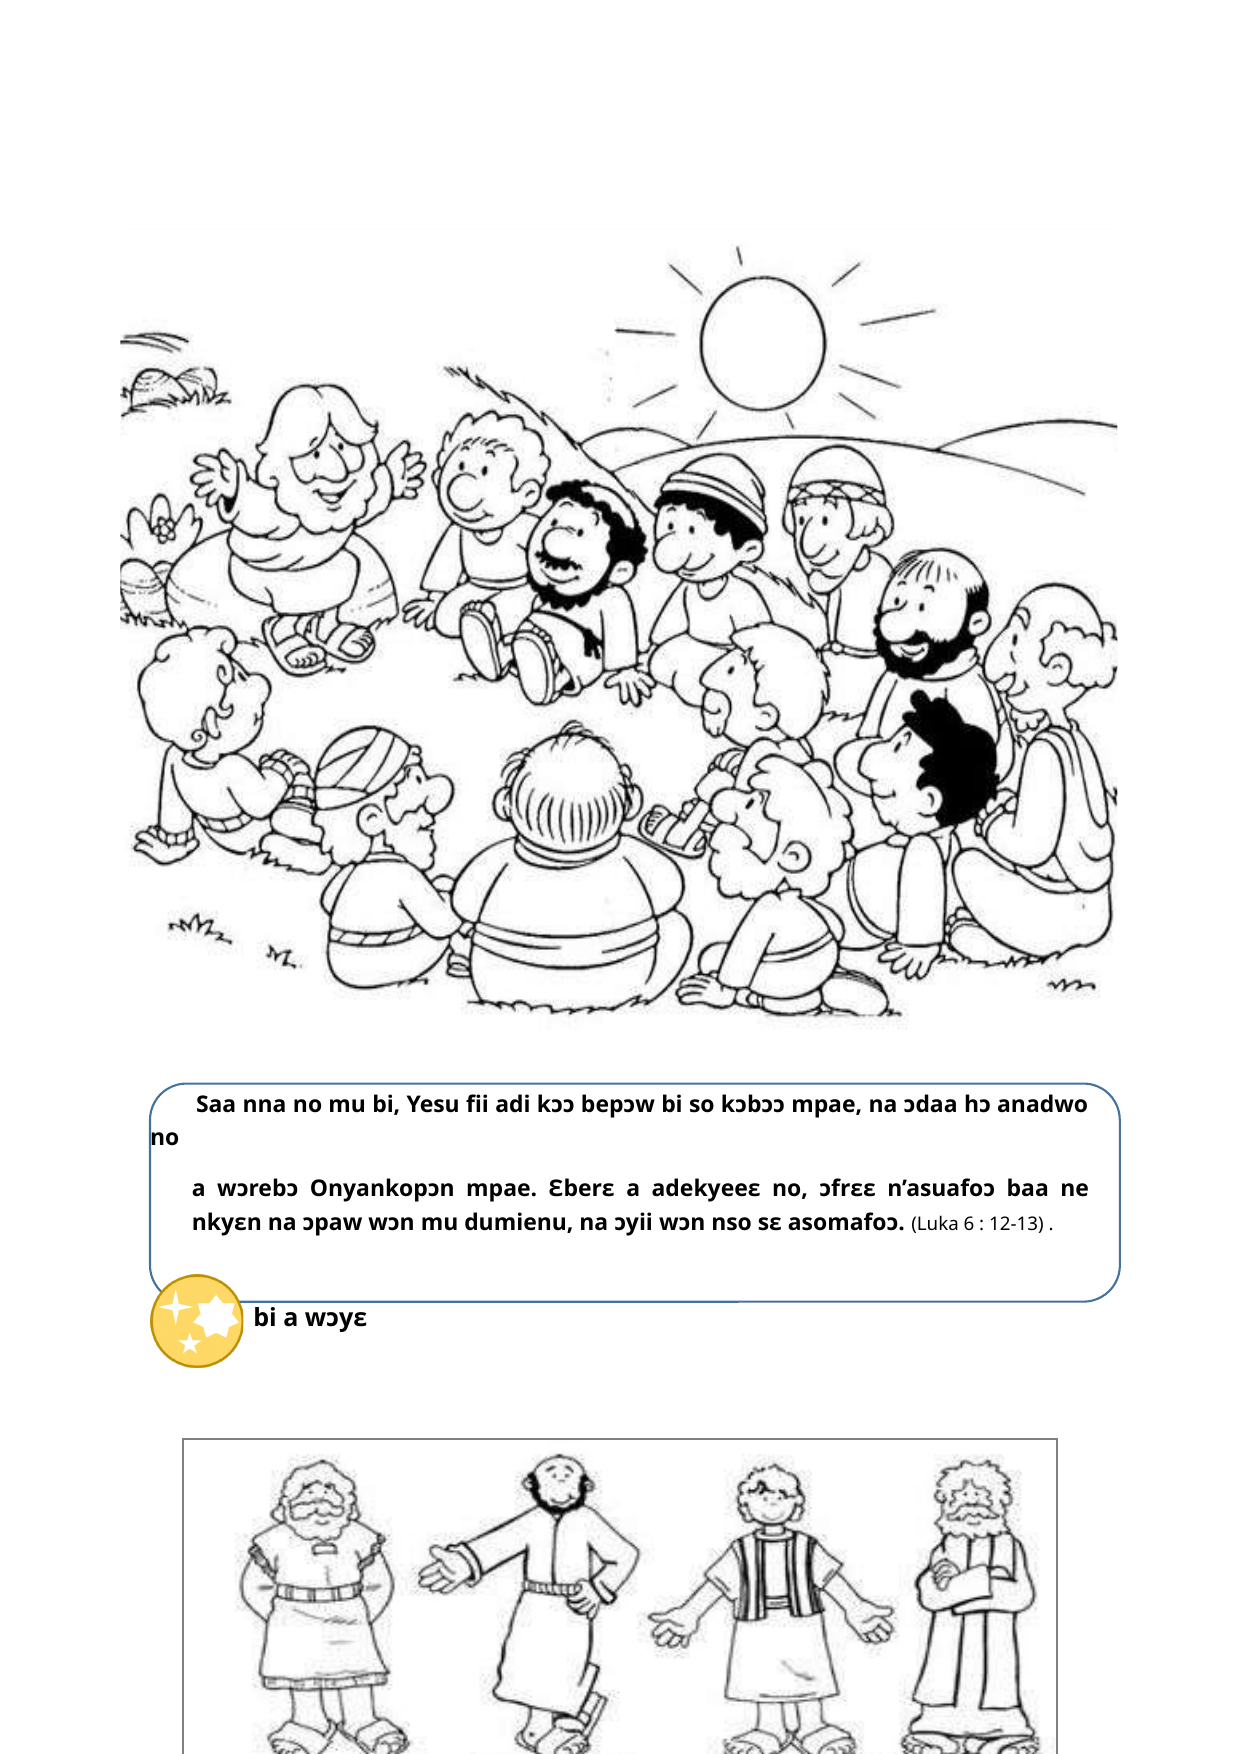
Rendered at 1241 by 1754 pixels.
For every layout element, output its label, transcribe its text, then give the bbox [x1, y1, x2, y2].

picture [150, 1274, 244, 1368]
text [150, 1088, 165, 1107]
text Saa nna no mu bi, Yesu fii adi kɔɔ bepɔw bi so kɔbɔɔ mpae, na ɔdaa hɔ anadwo no [152, 1088, 1090, 1153]
picture [120, 229, 1118, 1038]
text a wɔrebɔ Onyankopɔn mpae. Ɛberɛ a adekyeeɛ no, ɔfrɛɛ n’asuafoɔ baa ne nkyɛn na ɔpaw wɔn mu dumienu, na ɔyii wɔn nso sɛ asomafoɔ. (Luka 6 : 12-13) . [192, 1172, 1090, 1237]
text bi a wɔyɛ [244, 1303, 1090, 1334]
picture [184, 1440, 1056, 1754]
